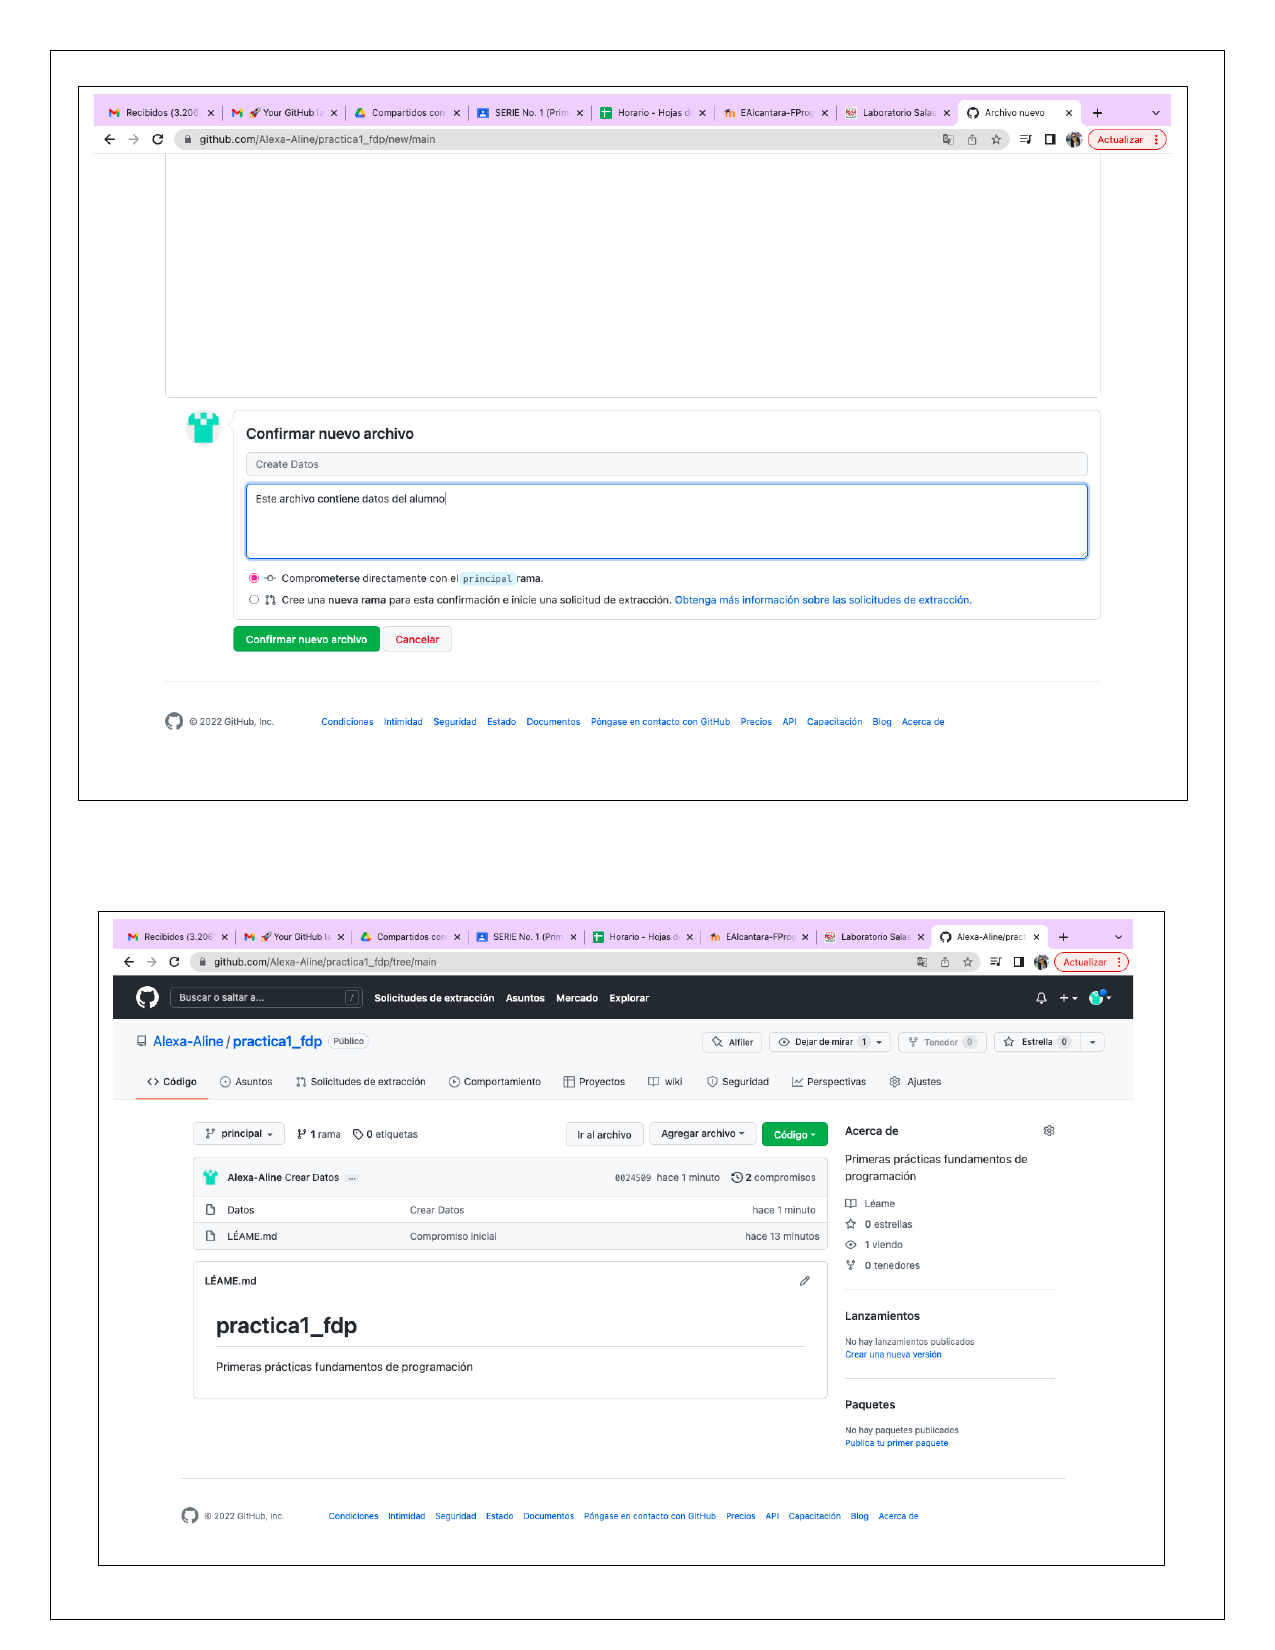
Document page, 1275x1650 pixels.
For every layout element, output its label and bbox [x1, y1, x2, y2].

picture [113, 919, 1134, 1557]
picture [93, 94, 1172, 768]
